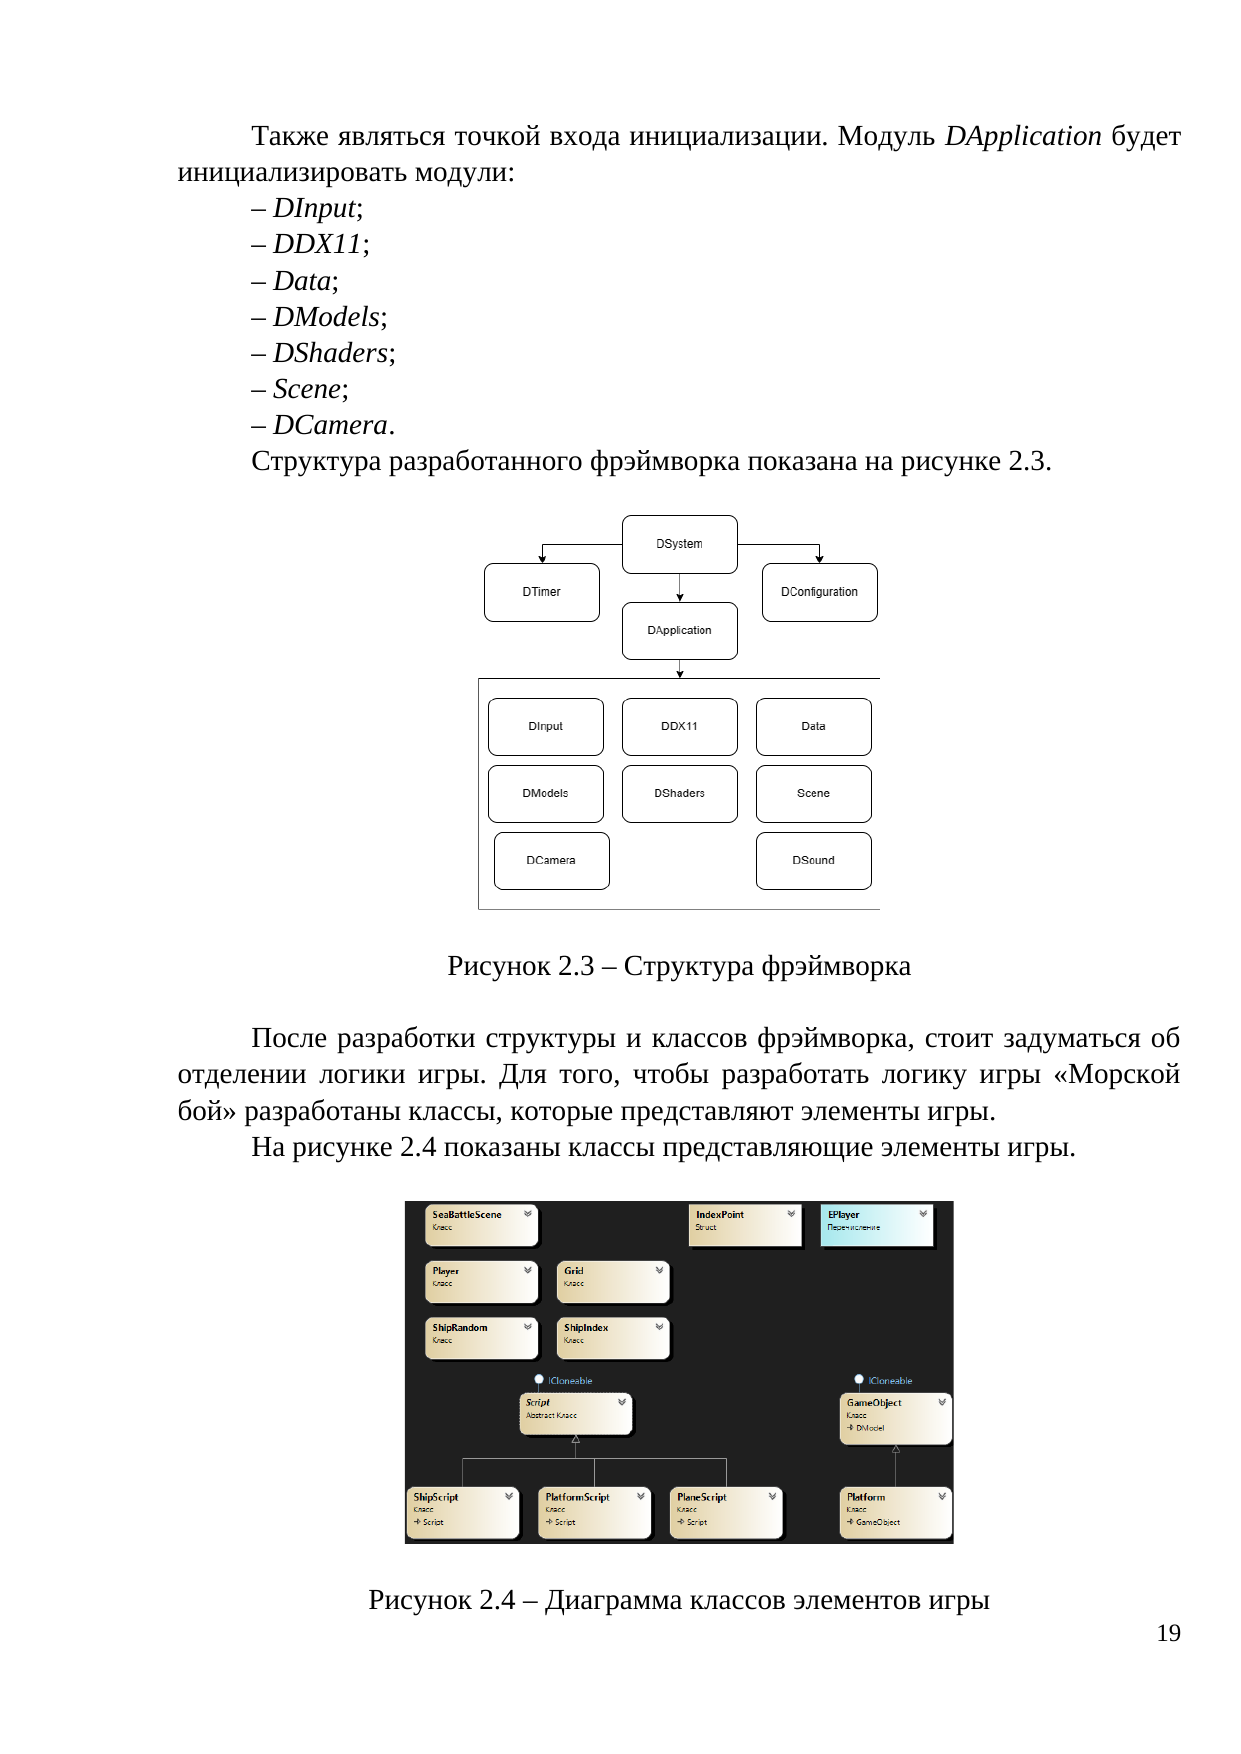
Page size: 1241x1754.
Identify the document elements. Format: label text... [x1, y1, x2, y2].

picture [404, 1201, 954, 1544]
text На рисунке 2.4 показаны классы представляющие элементы игры. [177, 1129, 1181, 1162]
text – Scene; [177, 371, 1181, 405]
text – DShaders; [177, 335, 1181, 368]
text – DInput; [177, 190, 1181, 224]
text Рисунок 2.4 – Диаграмма классов элементов игры [177, 1582, 1181, 1616]
text – DDX11; [177, 227, 1181, 260]
picture [478, 515, 880, 910]
text Структура разработанного фрэймворка показана на рисунке 2.3. [177, 443, 1181, 477]
text После разработки структуры и классов фрэймворка, стоит задуматься об отделении логики игры. Для того, чтобы разработать логику игры «Морской бой» разработаны классы, которые представляют элементы игры. [177, 1021, 1181, 1126]
text – DCamera. [177, 407, 1181, 441]
text Рисунок 2.3 – Структура фрэймворка [177, 948, 1181, 982]
text Также являться точкой входа инициализации. Модуль DApplication будет инициализировать модули: [177, 118, 1181, 188]
text – Data; [177, 263, 1181, 296]
text – DModels; [177, 299, 1181, 332]
